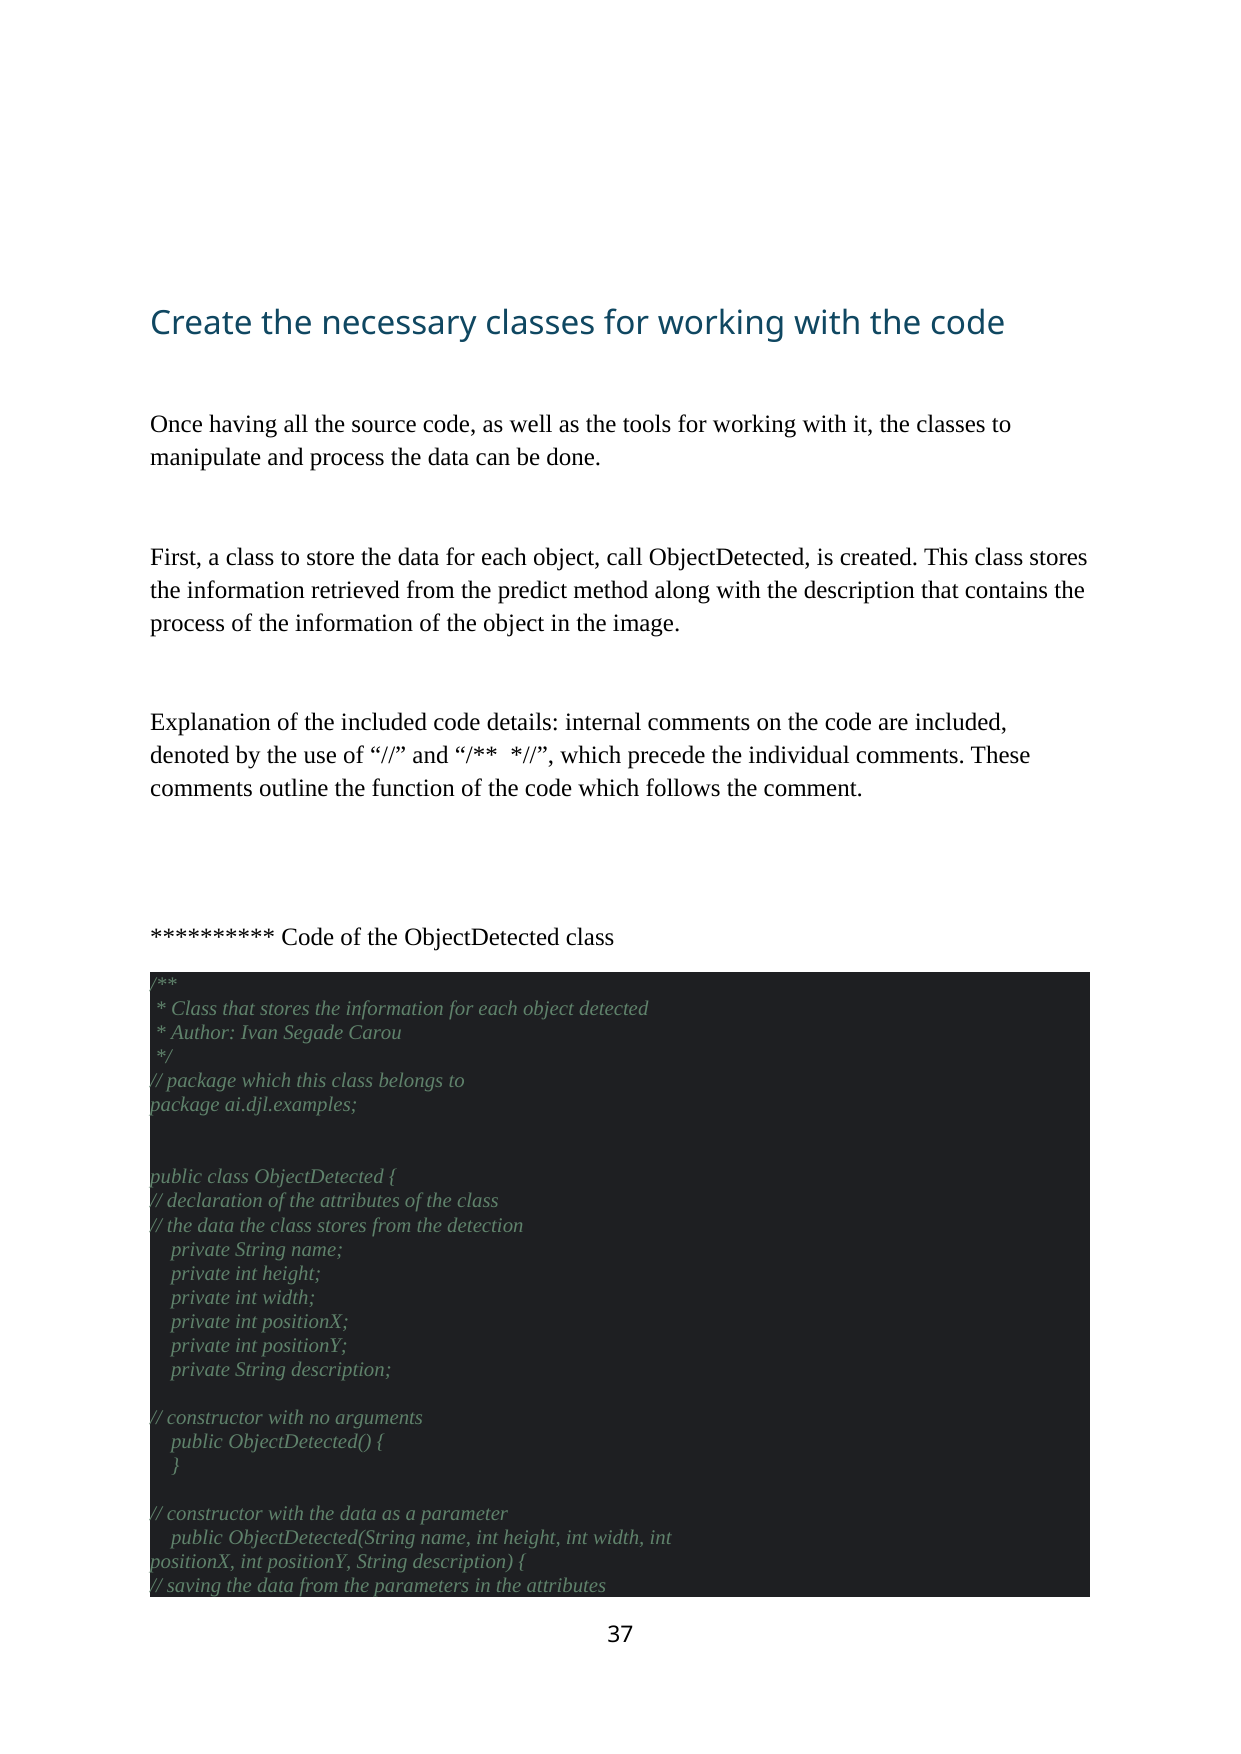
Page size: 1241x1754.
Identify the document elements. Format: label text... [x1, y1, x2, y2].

text * Author: Ivan Segade Carou [150, 1020, 1090, 1044]
text private String name; [150, 1237, 1090, 1261]
text // the data the class stores from the detection [150, 1212, 1090, 1237]
text private int positionY; [150, 1333, 1090, 1357]
text First, a class to store the data for each object, call ObjectDetected, is created. This class stores the information retrieved from the predict method along with the description that contains the process of the information of the object in the image. [150, 542, 1090, 636]
text // saving the data from the parameters in the attributes [150, 1573, 1090, 1597]
text public class ObjectDetected { [150, 1164, 1090, 1188]
text private int height; [150, 1261, 1090, 1285]
text private int width; [150, 1285, 1090, 1309]
text // package which this class belongs to [150, 1068, 1090, 1092]
text public ObjectDetected(String name, int height, int width, int [150, 1525, 1090, 1549]
text /** [150, 972, 1090, 996]
text package ai.djl.examples; [150, 1092, 1090, 1116]
text positionX, int positionY, String description) { [150, 1549, 1090, 1573]
subtitle Create the necessary classes for working with the code [150, 299, 1090, 344]
text * Class that stores the information for each object detected [150, 996, 1090, 1020]
text Explanation of the included code details: internal comments on the code are included, denoted by the use of “//” and “/** *//”, which precede the individual comments. These comments outline the function of the code which follows the comment. [150, 707, 1090, 802]
text ********** Code of the ObjectDetected class [150, 922, 1090, 951]
text } [150, 1453, 1090, 1477]
text */ [150, 1044, 1090, 1068]
text public ObjectDetected() { [150, 1429, 1090, 1453]
text // constructor with no arguments [150, 1405, 1090, 1429]
text // declaration of the attributes of the class [150, 1188, 1090, 1212]
text private String description; [150, 1357, 1090, 1381]
text private int positionX; [150, 1309, 1090, 1333]
text Once having all the source code, as well as the tools for working with it, the classes to manipulate and process the data can be done. [150, 409, 1090, 471]
text // constructor with the data as a parameter [150, 1501, 1090, 1525]
